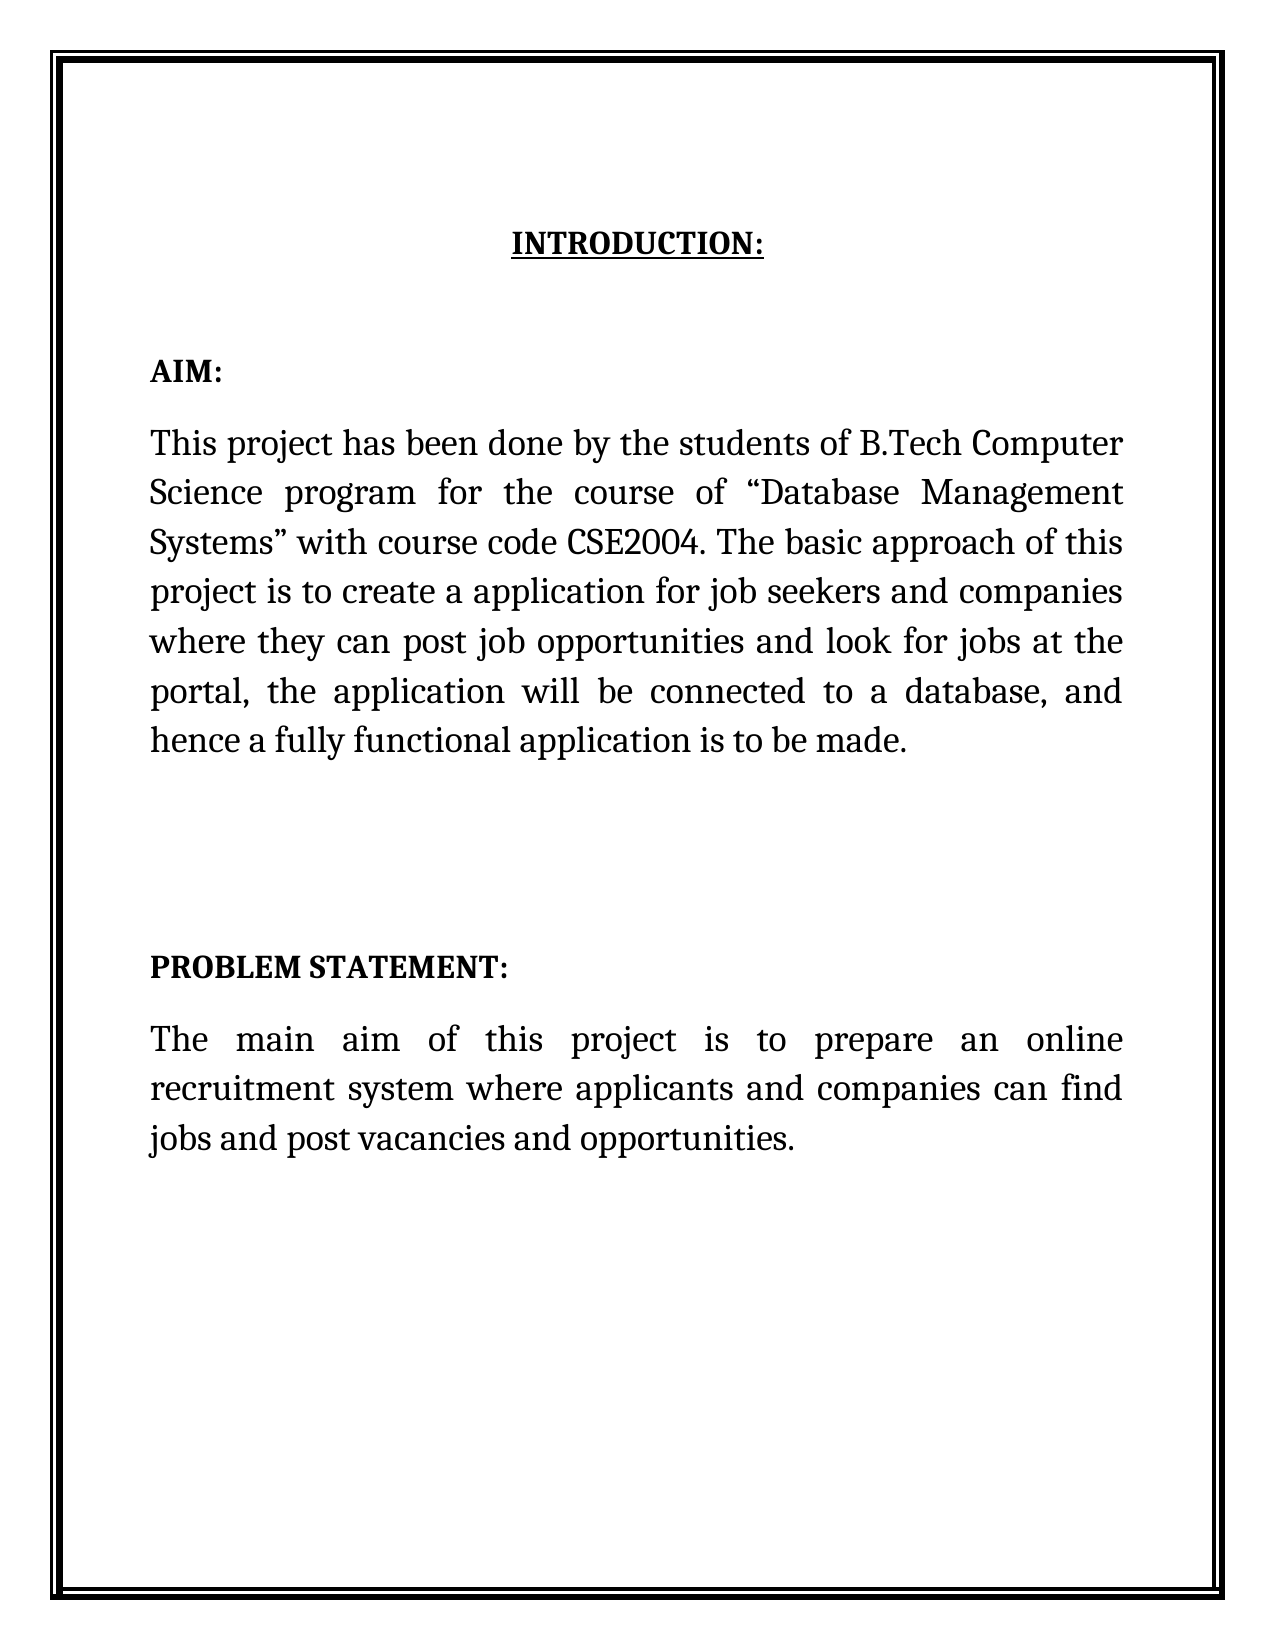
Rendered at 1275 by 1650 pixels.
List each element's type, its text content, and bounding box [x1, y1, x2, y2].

text The main aim of this project is to prepare an online recruitment system where applicants and companies can find jobs and post vacancies and opportunities. [150, 1017, 1125, 1159]
subtitle INTRODUCTION: [150, 224, 1125, 263]
text This project has been done by the students of B.Tech Computer Science program for the course of “Database Management Systems” with course code CSE2004. The basic approach of this project is to create a application for job seekers and companies where they can post job opportunities and look for jobs at the portal, the application will be connected to a database, and hence a fully functional application is to be made. [150, 421, 1125, 762]
subtitle PROBLEM STATEMENT: [150, 948, 1125, 987]
subtitle AIM: [150, 352, 1125, 391]
